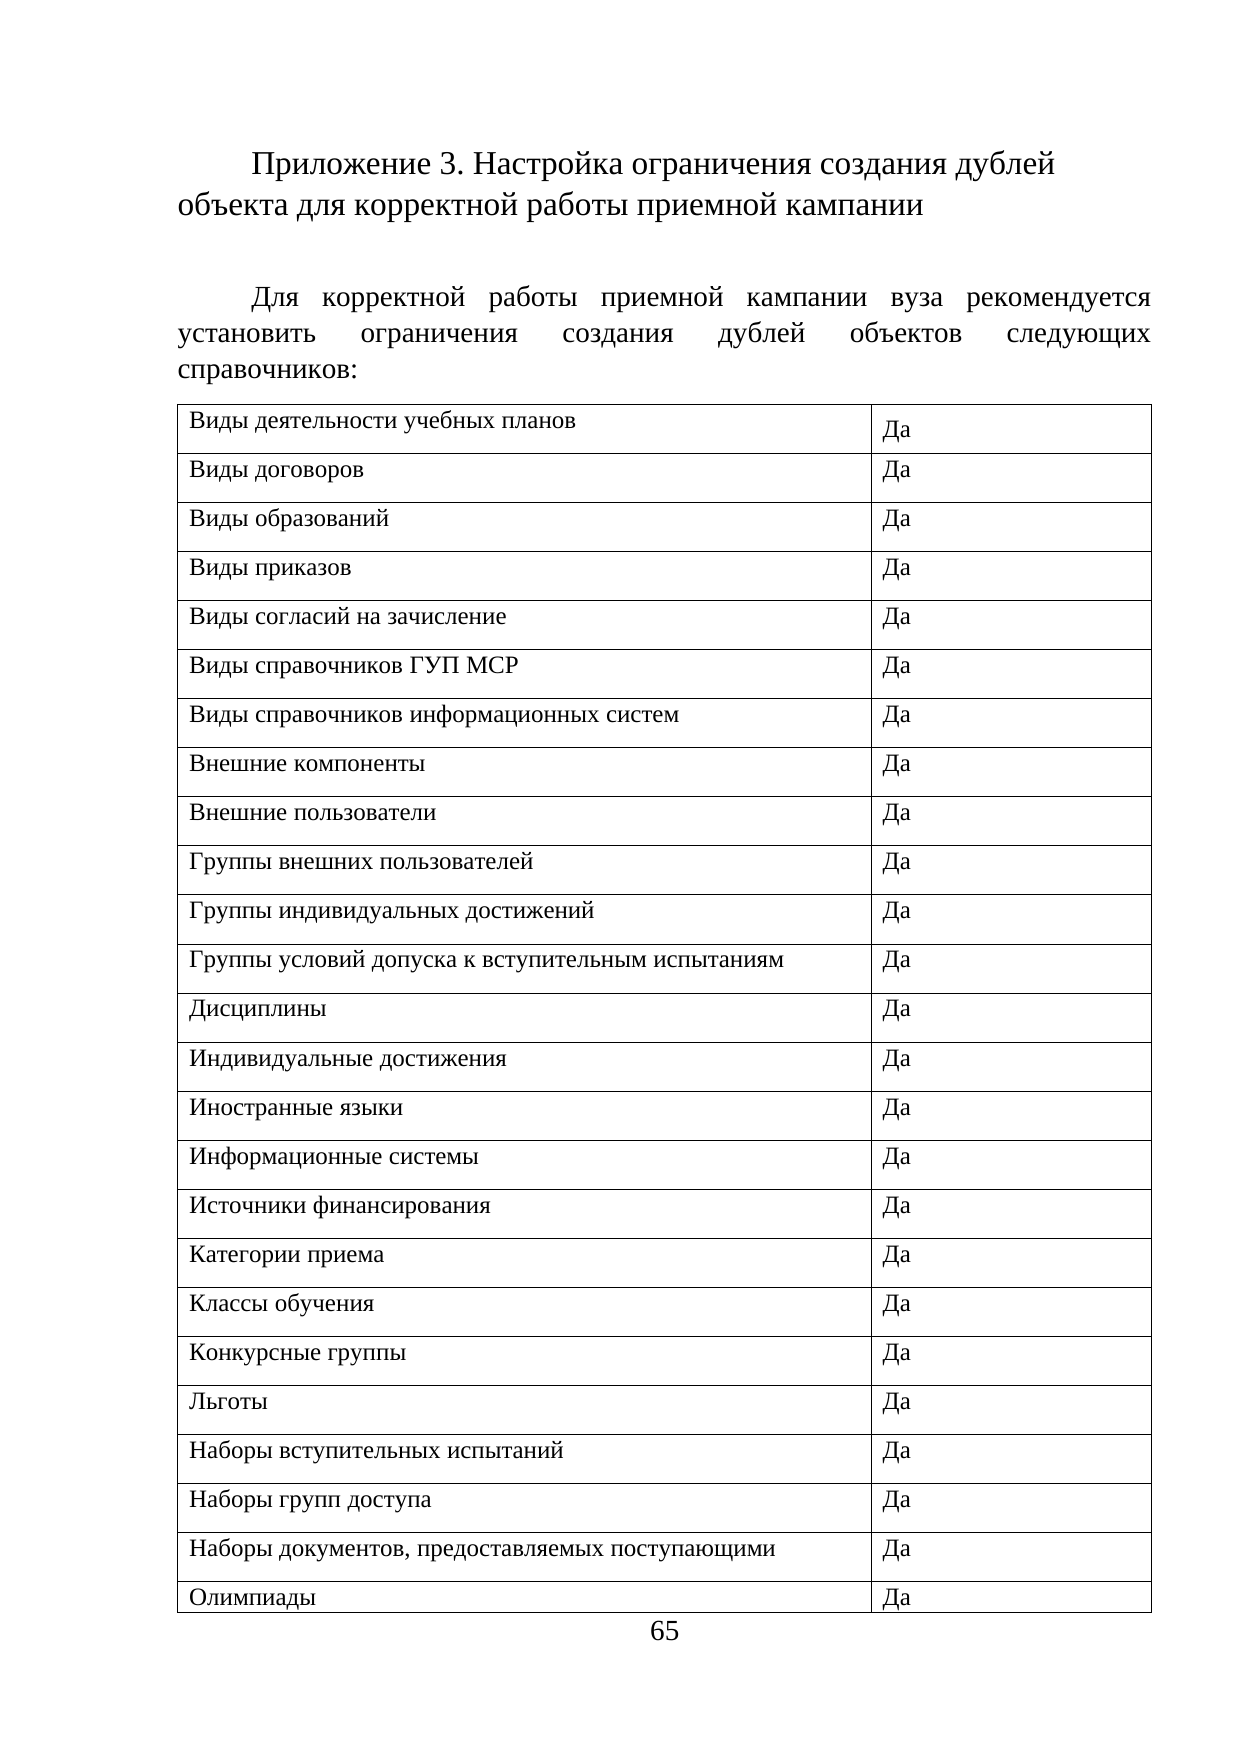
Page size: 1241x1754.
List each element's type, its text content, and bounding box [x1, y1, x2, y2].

table_cell Внешние компоненты [178, 748, 871, 796]
table_cell Льготы [178, 1386, 871, 1434]
table_cell Да [872, 1288, 1151, 1336]
table_cell Наборы групп доступа [178, 1484, 871, 1532]
table_cell Да [872, 994, 1151, 1042]
table_cell Виды справочников информационных систем [178, 699, 871, 747]
subtitle Приложение 3. Настройка ограничения создания дублей объекта для корректной работы приемной кампании [177, 143, 1152, 223]
table_cell Да [872, 699, 1151, 747]
table_cell Классы обучения [178, 1288, 871, 1336]
table_cell Да [872, 1337, 1151, 1385]
table_cell Группы индивидуальных достижений [178, 895, 871, 943]
table_cell Виды образований [178, 503, 871, 551]
table_cell Да [872, 650, 1151, 698]
table_cell Да [872, 1386, 1151, 1434]
table_cell Да [872, 1582, 1151, 1612]
table_cell Виды приказов [178, 552, 871, 600]
table_cell Да [872, 601, 1151, 649]
table_cell Да [872, 1435, 1151, 1483]
table_cell Дисциплины [178, 994, 871, 1042]
table_cell Да [872, 1190, 1151, 1238]
text Для корректной работы приемной кампании вуза рекомендуется установить ограничения создания дублей объектов следующих справочников: [177, 279, 1152, 384]
table_cell Да [872, 797, 1151, 845]
table_cell Виды договоров [178, 454, 871, 502]
table_cell Да [872, 503, 1151, 551]
table_header Виды деятельности учебных планов [178, 405, 871, 453]
table_cell Иностранные языки [178, 1092, 871, 1140]
table_cell Индивидуальные достижения [178, 1043, 871, 1091]
table_cell Да [872, 895, 1151, 943]
table_cell Да [872, 1239, 1151, 1287]
table_cell Конкурсные группы [178, 1337, 871, 1385]
table_cell Наборы вступительных испытаний [178, 1435, 871, 1483]
table_cell Внешние пользователи [178, 797, 871, 845]
table_cell Да [872, 1533, 1151, 1581]
table_header Да [872, 405, 1151, 453]
table_cell Категории приема [178, 1239, 871, 1287]
table_cell Да [872, 1484, 1151, 1532]
table_cell Да [872, 748, 1151, 796]
table_cell Наборы документов, предоставляемых поступающими [178, 1533, 871, 1581]
table_cell Да [872, 552, 1151, 600]
table_cell Да [872, 454, 1151, 502]
table_cell Да [872, 1092, 1151, 1140]
table_cell Виды согласий на зачисление [178, 601, 871, 649]
table_cell Олимпиады [178, 1582, 871, 1612]
table_cell Да [872, 1141, 1151, 1189]
table_cell Да [872, 1043, 1151, 1091]
table_cell Группы условий допуска к вступительным испытаниям [178, 945, 871, 992]
table_cell Группы внешних пользователей [178, 846, 871, 894]
table_cell Источники финансирования [178, 1190, 871, 1238]
table_cell Виды справочников ГУП МСР [178, 650, 871, 698]
table_cell Да [872, 846, 1151, 894]
table_cell Да [872, 945, 1151, 992]
table_cell Информационные системы [178, 1141, 871, 1189]
